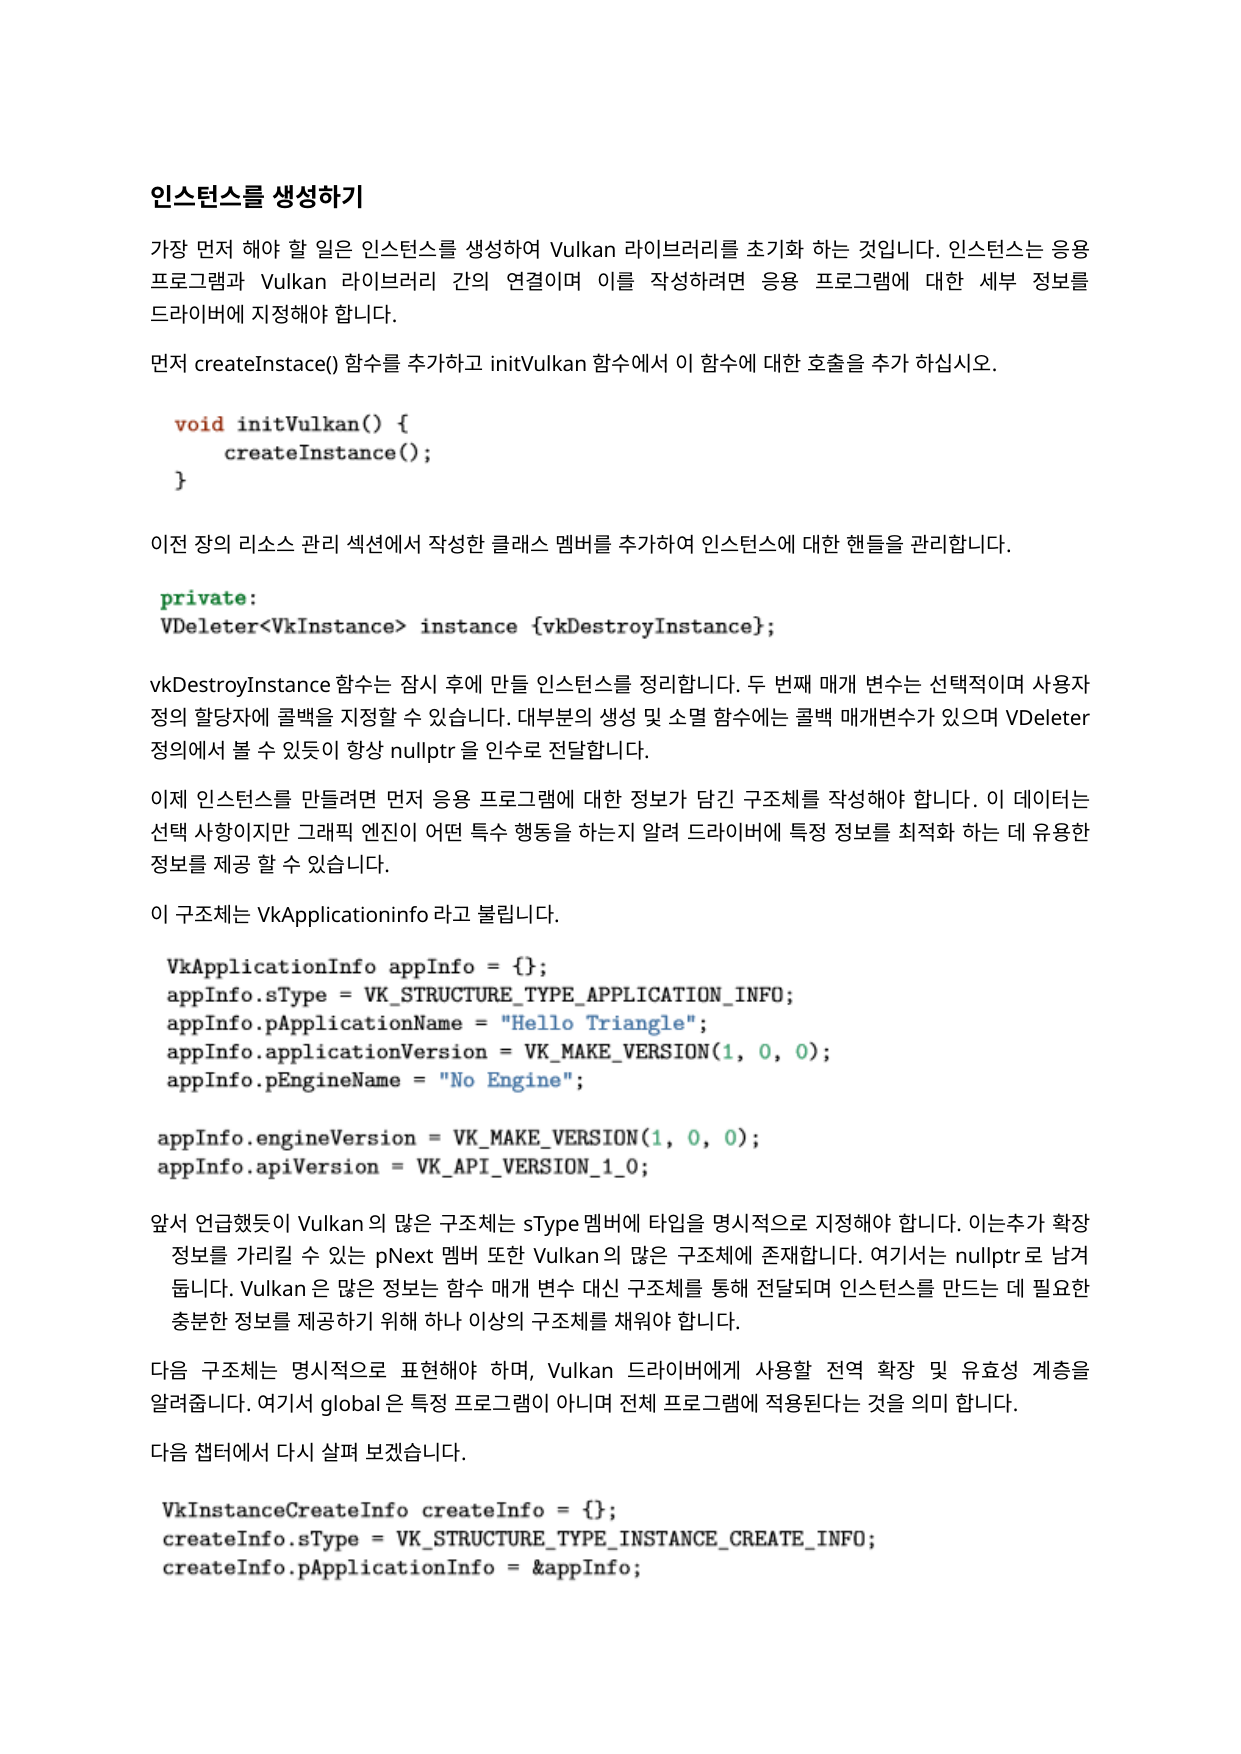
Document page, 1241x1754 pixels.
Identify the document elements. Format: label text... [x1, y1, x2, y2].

picture [150, 1114, 766, 1189]
text 이전 장의 리소스 관리 섹션에서 작성한 클래스 멤버를 추가하여 인스턴스에 대한 핸들을 관리합니다. [150, 528, 1090, 559]
picture [150, 577, 780, 650]
text 먼저 createInstace() 함수를 추가하고 initVulkan 함수에서 이 함수에 대한 호출을 추가 하십시오. [150, 348, 1090, 378]
picture [150, 1486, 893, 1582]
text 인스턴스를 생성하기 [150, 177, 1090, 213]
text 다음 구조체는 명시적으로 표현해야 하며, Vulkan 드라이버에게 사용할 전역 확장 및 유효성 계층을 알려줍니다. 여기서 global은 특정 프로그램이 아니며 전체 프로그램에 적용된다는 것을 의미 합니다. [150, 1354, 1090, 1417]
text 앞서 언급했듯이 Vulkan의 많은 구조체는 sType멤버에 타입을 명시적으로 지정해야 합니다. 이는추가 확장 정보를 가리킬 수 있는 pNext 멤버 또한 Vulkan의 많은 구조체에 존재합니다. 여기서는 nullptr로 남겨 둡니다. Vulkan은 많은 정보는 함수 매개 변수 대신 구조체를 통해 전달되며 인스턴스를 만드는 데 필요한 충분한 정보를 제공하기 위해 하나 이상의 구조체를 채워야 합니다. [150, 1207, 1090, 1335]
picture [150, 397, 458, 510]
text 이 구조체는 VkApplicationinfo라고 불립니다. [150, 898, 1090, 928]
picture [150, 947, 863, 1096]
text 이제 인스턴스를 만들려면 먼저 응용 프로그램에 대한 정보가 담긴 구조체를 작성해야 합니다. 이 데이터는 선택 사항이지만 그래픽 엔진이 어떤 특수 행동을 하는지 알려 드라이버에 특정 정보를 최적화 하는 데 유용한 정보를 제공 할 수 있습니다. [150, 783, 1090, 879]
text 다음 챕터에서 다시 살펴 보겠습니다. [150, 1437, 1090, 1467]
text vkDestroyInstance함수는 잠시 후에 만들 인스턴스를 정리합니다. 두 번째 매개 변수는 선택적이며 사용자 정의 할당자에 콜백을 지정할 수 있습니다. 대부분의 생성 및 소멸 함수에는 콜백 매개변수가 있으며 VDeleter정의에서 볼 수 있듯이 항상 nullptr을 인수로 전달합니다. [150, 668, 1090, 764]
text 가장 먼저 해야 할 일은 인스턴스를 생성하여 Vulkan 라이브러리를 초기화 하는 것입니다. 인스턴스는 응용 프로그램과 Vulkan 라이브러리 간의 연결이며 이를 작성하려면 응용 프로그램에 대한 세부 정보를 드라이버에 지정해야 합니다. [150, 233, 1090, 329]
